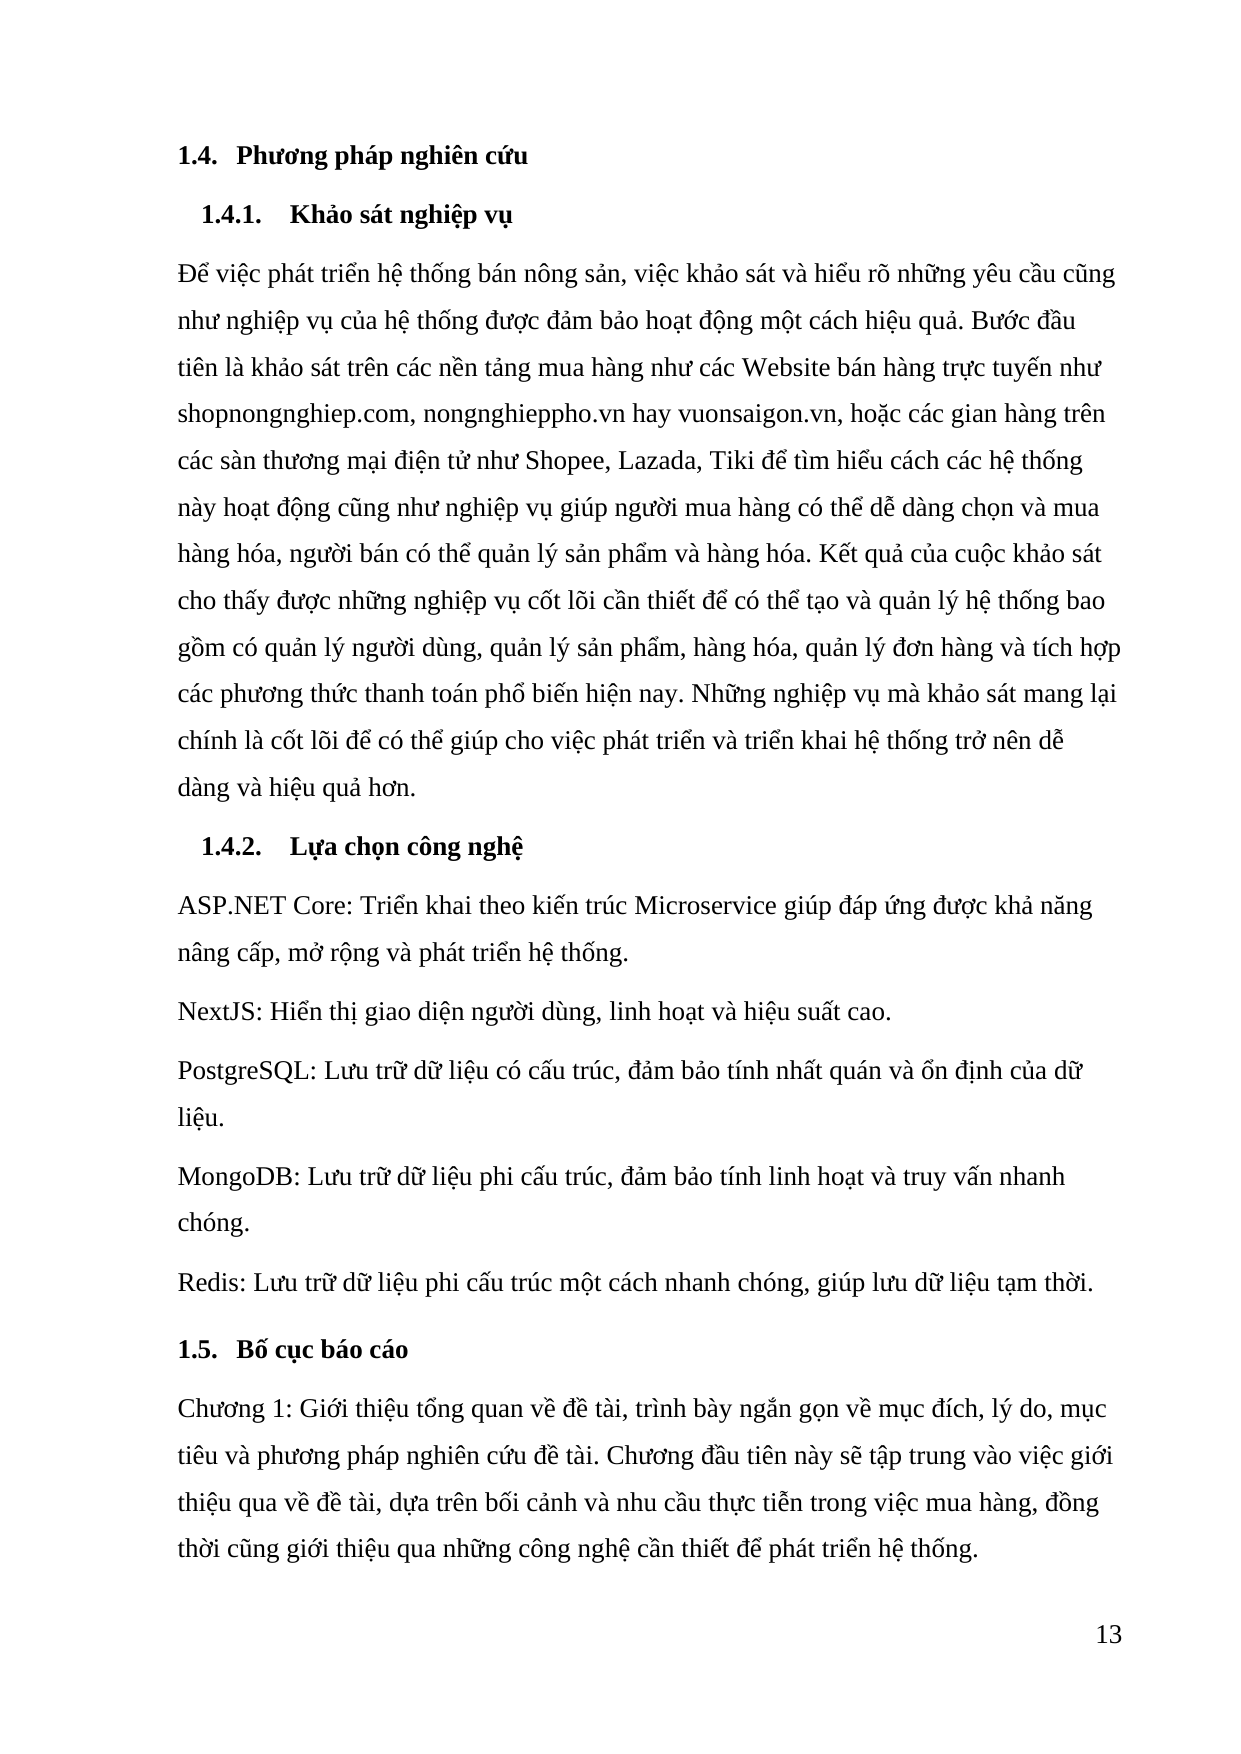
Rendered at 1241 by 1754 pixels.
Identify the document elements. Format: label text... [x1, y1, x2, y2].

text Redis: Lưu trữ dữ liệu phi cấu trúc một cách nhanh chóng, giúp lưu dữ liệu tạm thời. [177, 1266, 1122, 1297]
subtitle Lựa chọn công nghệ [201, 830, 1122, 861]
subtitle Khảo sát nghiệp vụ [201, 198, 1122, 229]
text MongoDB: Lưu trữ dữ liệu phi cấu trúc, đảm bảo tính linh hoạt và truy vấn nhanh chóng. [177, 1160, 1122, 1238]
text NextJS: Hiển thị giao diện người dùng, linh hoạt và hiệu suất cao. [177, 995, 1122, 1026]
subtitle Bố cục báo cáo [177, 1333, 1122, 1364]
text ASP.NET Core: Triển khai theo kiến trúc Microservice giúp đáp ứng được khả năng nâng cấp, mở rộng và phát triển hệ thống. [177, 889, 1122, 967]
text Chương 1: Giới thiệu tổng quan về đề tài, trình bày ngắn gọn về mục đích, lý do, mục tiêu và phương pháp nghiên cứu đề tài. Chương đầu tiên này sẽ tập trung vào việc giới thiệu qua về đề tài, dựa trên bối cảnh và nhu cầu thực tiễn trong việc mua hàng, đồng thời cũng giới thiệu qua những công nghệ cần thiết để phát triển hệ thống. [177, 1392, 1122, 1563]
text Để việc phát triển hệ thống bán nông sản, việc khảo sát và hiểu rõ những yêu cầu cũng như nghiệp vụ của hệ thống được đảm bảo hoạt động một cách hiệu quả. Bước đầu tiên là khảo sát trên các nền tảng mua hàng như các Website bán hàng trực tuyến như shopnongnghiep.com, nongnghieppho.vn hay vuonsaigon.vn, hoặc các gian hàng trên các sàn thương mại điện tử như Shopee, Lazada, Tiki để tìm hiểu cách các hệ thống này hoạt động cũng như nghiệp vụ giúp người mua hàng có thể dễ dàng chọn và mua hàng hóa, người bán có thể quản lý sản phẩm và hàng hóa. Kết quả của cuộc khảo sát cho thấy được những nghiệp vụ cốt lõi cần thiết để có thể tạo và quản lý hệ thống bao gồm có quản lý người dùng, quản lý sản phẩm, hàng hóa, quản lý đơn hàng và tích hợp các phương thức thanh toán phổ biến hiện nay. Những nghiệp vụ mà khảo sát mang lại chính là cốt lõi để có thể giúp cho việc phát triển và triển khai hệ thống trở nên dễ dàng và hiệu quả hơn. [177, 257, 1122, 802]
subtitle Phương pháp nghiên cứu [177, 139, 1122, 170]
text PostgreSQL: Lưu trữ dữ liệu có cấu trúc, đảm bảo tính nhất quán và ổn định của dữ liệu. [177, 1054, 1122, 1132]
